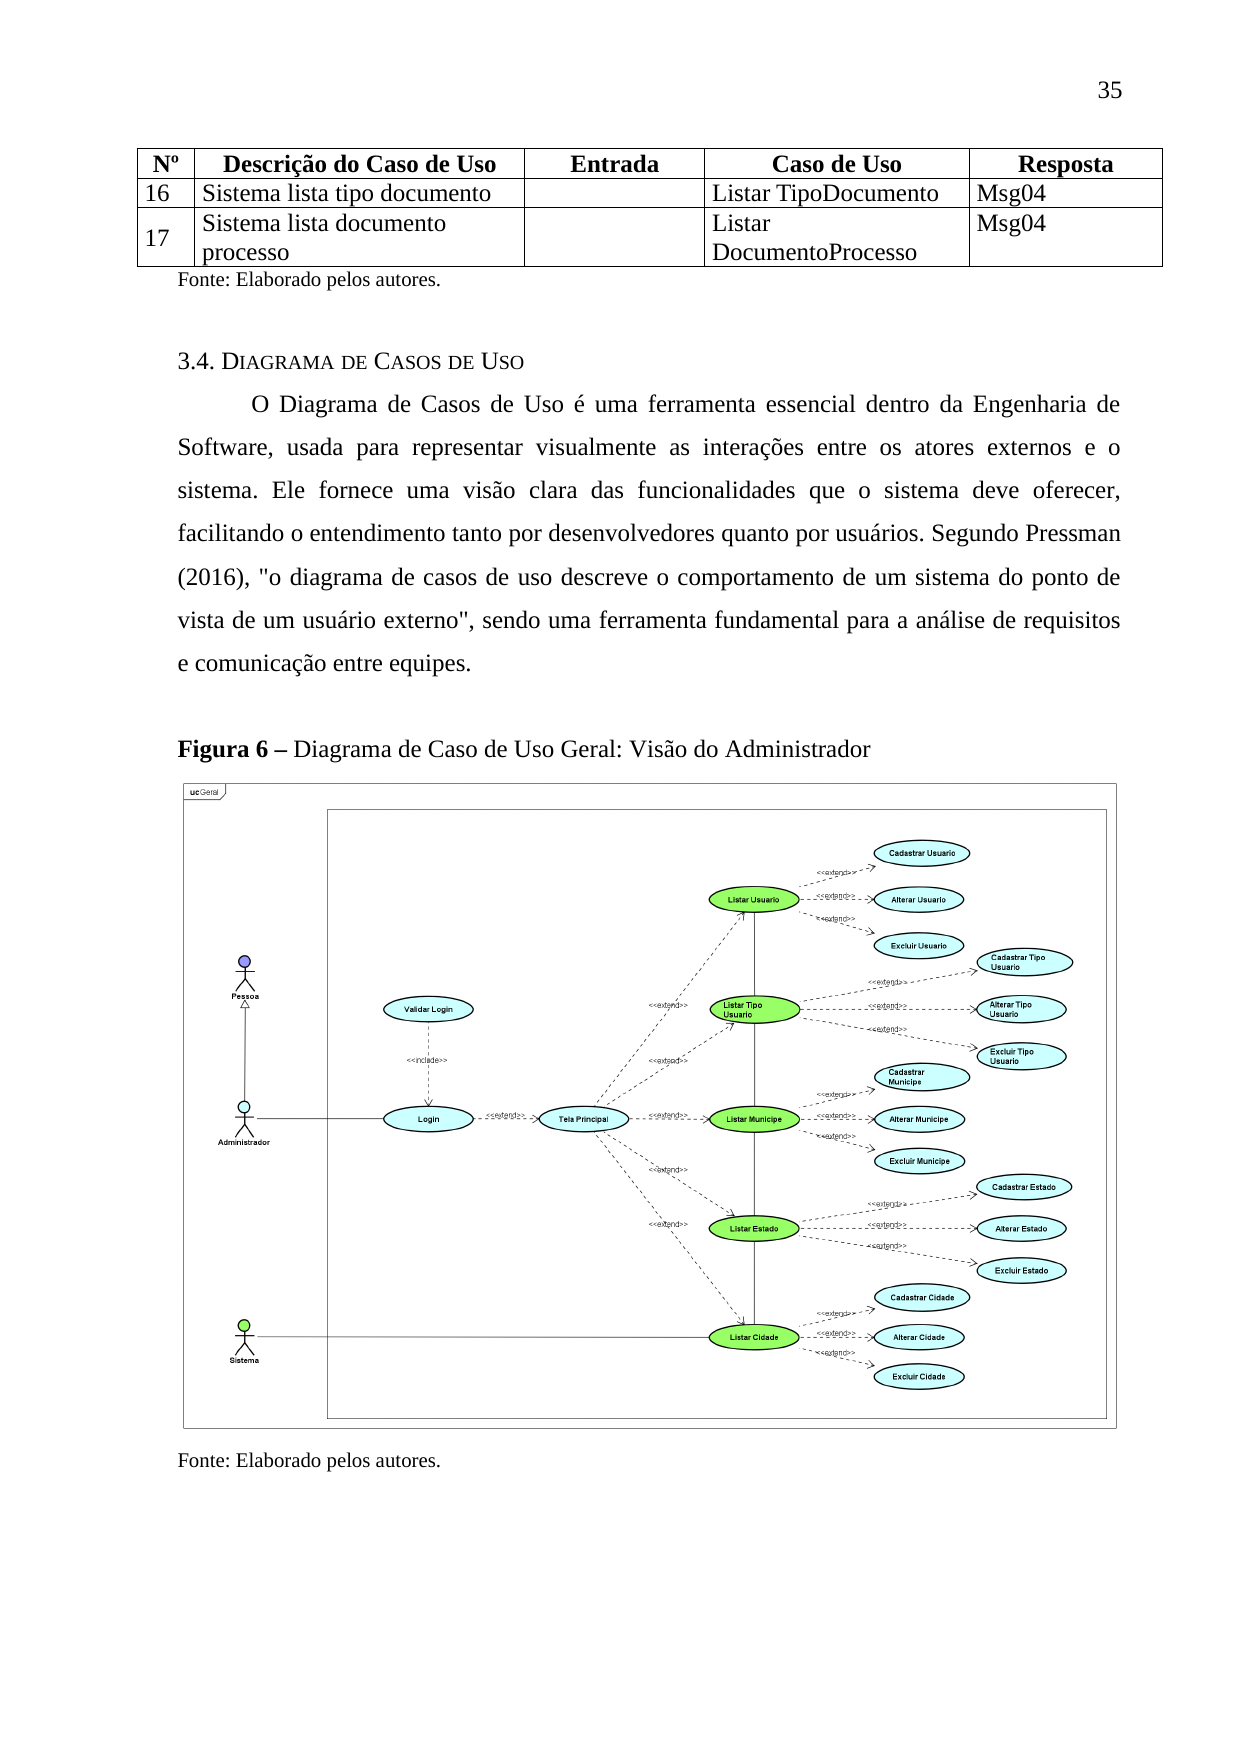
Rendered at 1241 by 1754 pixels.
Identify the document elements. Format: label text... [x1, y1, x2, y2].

text O Diagrama de Casos de Uso é uma ferramenta essencial dentro da Engenharia de Software, usada para representar visualmente as interações entre os atores externos e o sistema. Ele fornece uma visão clara das funcionalidades que o sistema deve oferecer, facilitando o entendimento tanto por desenvolvedores quanto por usuários. Segundo Pressman (2016), "o diagrama de casos de uso descreve o comportamento de um sistema do ponto de vista de um usuário externo", sendo uma ferramenta fundamental para a análise de requisitos e comunicação entre equipes. [177, 389, 1122, 677]
text Fonte: Elaborado pelos autores. [177, 1448, 1122, 1472]
table_cell [525, 179, 704, 207]
table_header Nº [138, 149, 194, 177]
table_cell 17 [138, 208, 194, 266]
table_cell Listar DocumentoProcesso [705, 208, 969, 266]
table_cell Sistema lista tipo documento [195, 179, 524, 207]
subtitle 3.4. Diagrama de Casos de Uso [177, 346, 1122, 375]
table_cell Listar TipoDocumento [705, 179, 969, 207]
table_header Resposta [970, 149, 1162, 177]
table_cell Sistema lista documento processo [195, 208, 524, 266]
table_cell Msg04 [970, 208, 1162, 266]
picture [177, 777, 1122, 1434]
table_cell [525, 208, 704, 266]
text Fonte: Elaborado pelos autores. [177, 267, 1122, 291]
table_header Caso de Uso [705, 149, 969, 177]
table_header Entrada [525, 149, 704, 177]
table_header Descrição do Caso de Uso [195, 149, 524, 177]
table_cell Msg04 [970, 179, 1162, 207]
table_cell 16 [138, 179, 194, 207]
